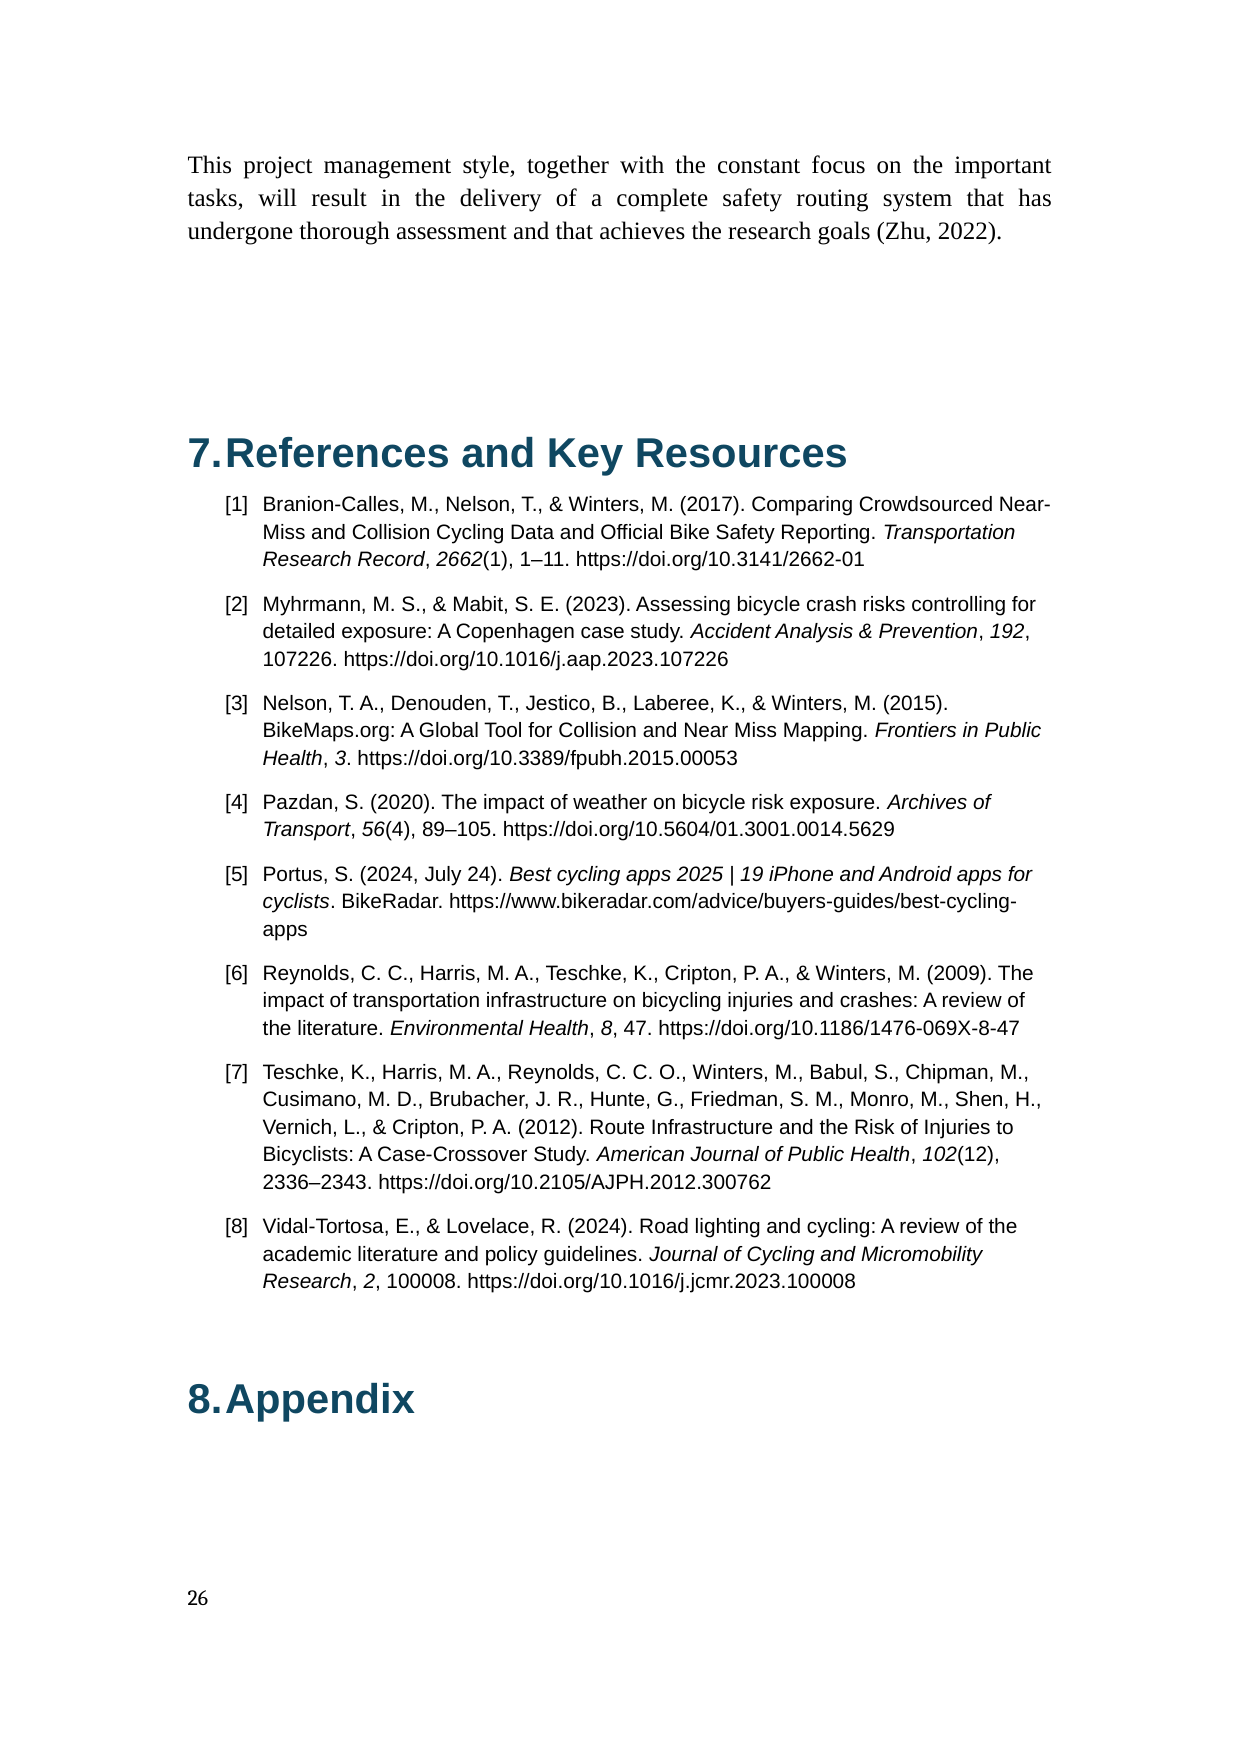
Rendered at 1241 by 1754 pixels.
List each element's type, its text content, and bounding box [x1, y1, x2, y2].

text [187, 150, 1053, 245]
subtitle Appendix [187, 1374, 1053, 1422]
text Nelson, T. A., Denouden, T., Jestico, B., Laberee, K., & Winters, M. (2015). BikeMaps.org: A Global Tool for Collision and Near Miss Mapping. Frontiers in Public Health, 3. https://doi.org/10.3389/fpubh.2015.00053 [225, 691, 1053, 769]
text Reynolds, C. C., Harris, M. A., Teschke, K., Cripton, P. A., & Winters, M. (2009). The impact of transportation infrastructure on bicycling injuries and crashes: A review of the literature. Environmental Health, 8, 47. https://doi.org/10.1186/1476-069X-8-47 [225, 961, 1053, 1039]
text Teschke, K., Harris, M. A., Reynolds, C. C. O., Winters, M., Babul, S., Chipman, M., Cusimano, M. D., Brubacher, J. R., Hunte, G., Friedman, S. M., Monro, M., Shen, H., Vernich, L., & Cripton, P. A. (2012). Route Infrastructure and the Risk of Injuries to Bicyclists: A Case-Crossover Study. American Journal of Public Health, 102(12), 2336–2343. https://doi.org/10.2105/AJPH.2012.300762 [225, 1060, 1053, 1194]
subtitle References and Key Resources [187, 429, 1053, 477]
text Portus, S. (2024, July 24). Best cycling apps 2025 | 19 iPhone and Android apps for cyclists. BikeRadar. https://www.bikeradar.com/advice/buyers-guides/best-cycling-apps [225, 861, 1053, 940]
text Branion-Calles, M., Nelson, T., & Winters, M. (2017). Comparing Crowdsourced Near-Miss and Collision Cycling Data and Official Bike Safety Reporting. Transportation Research Record, 2662(1), 1–11. https://doi.org/10.3141/2662-01 [225, 492, 1053, 571]
text Myhrmann, M. S., & Mabit, S. E. (2023). Assessing bicycle crash risks controlling for detailed exposure: A Copenhagen case study. Accident Analysis & Prevention, 192, 107226. https://doi.org/10.1016/j.aap.2023.107226 [225, 591, 1053, 670]
text Vidal-Tortosa, E., & Lovelace, R. (2024). Road lighting and cycling: A review of the academic literature and policy guidelines. Journal of Cycling and Micromobility Research, 2, 100008. https://doi.org/10.1016/j.jcmr.2023.100008 [225, 1214, 1053, 1293]
text Pazdan, S. (2020). The impact of weather on bicycle risk exposure. Archives of Transport, 56(4), 89–105. https://doi.org/10.5604/01.3001.0014.5629 [225, 790, 1053, 841]
